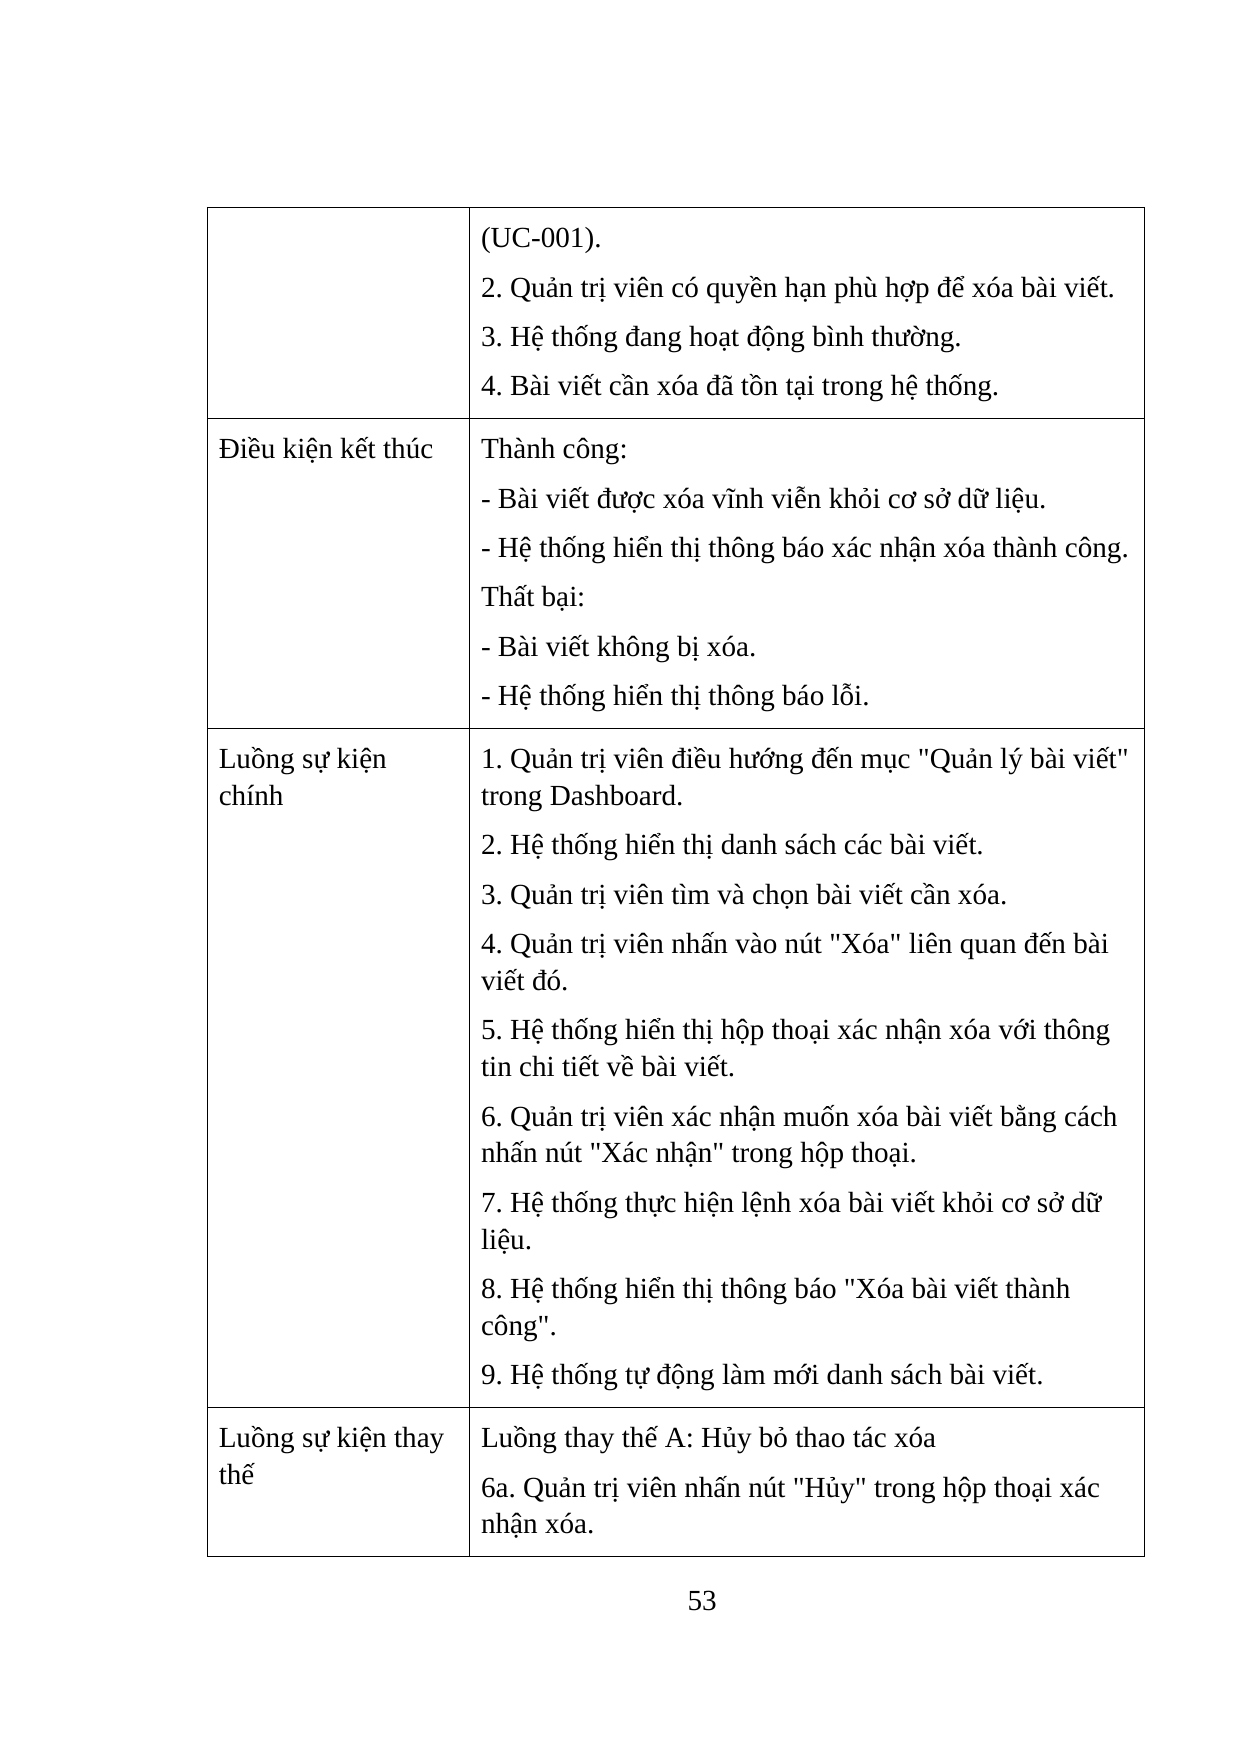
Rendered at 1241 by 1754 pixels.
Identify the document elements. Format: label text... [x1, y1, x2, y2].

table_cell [470, 208, 1144, 418]
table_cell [208, 1408, 469, 1556]
table_cell Thành công: - Bài viết được xóa vĩnh viễn khỏi cơ sở dữ liệu. - Hệ thống hiển thị thông báo xác nhận xóa thành công. Thất bại: - Bài viết không bị xóa. - Hệ thống hiển thị thông báo lỗi. [470, 419, 1144, 728]
table_cell 1. Quản trị viên điều hướng đến mục "Quản lý bài viết" trong Dashboard. 2. Hệ thống hiển thị danh sách các bài viết. 3. Quản trị viên tìm và chọn bài viết cần xóa. 4. Quản trị viên nhấn vào nút "Xóa" liên quan đến bài viết đó. 5. Hệ thống hiển thị hộp thoại xác nhận xóa với thông tin chi tiết về bài viết. 6. Quản trị viên xác nhận muốn xóa bài viết bằng cách nhấn nút "Xác nhận" trong hộp thoại. 7. Hệ thống thực hiện lệnh xóa bài viết khỏi cơ sở dữ liệu. 8. Hệ thống hiển thị thông báo "Xóa bài viết thành công". 9. Hệ thống tự động làm mới danh sách bài viết. [470, 729, 1144, 1407]
table_cell Luồng sự kiện chính [208, 729, 469, 1407]
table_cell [470, 1408, 1144, 1556]
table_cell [208, 208, 469, 418]
table_cell Điều kiện kết thúc [208, 419, 469, 728]
